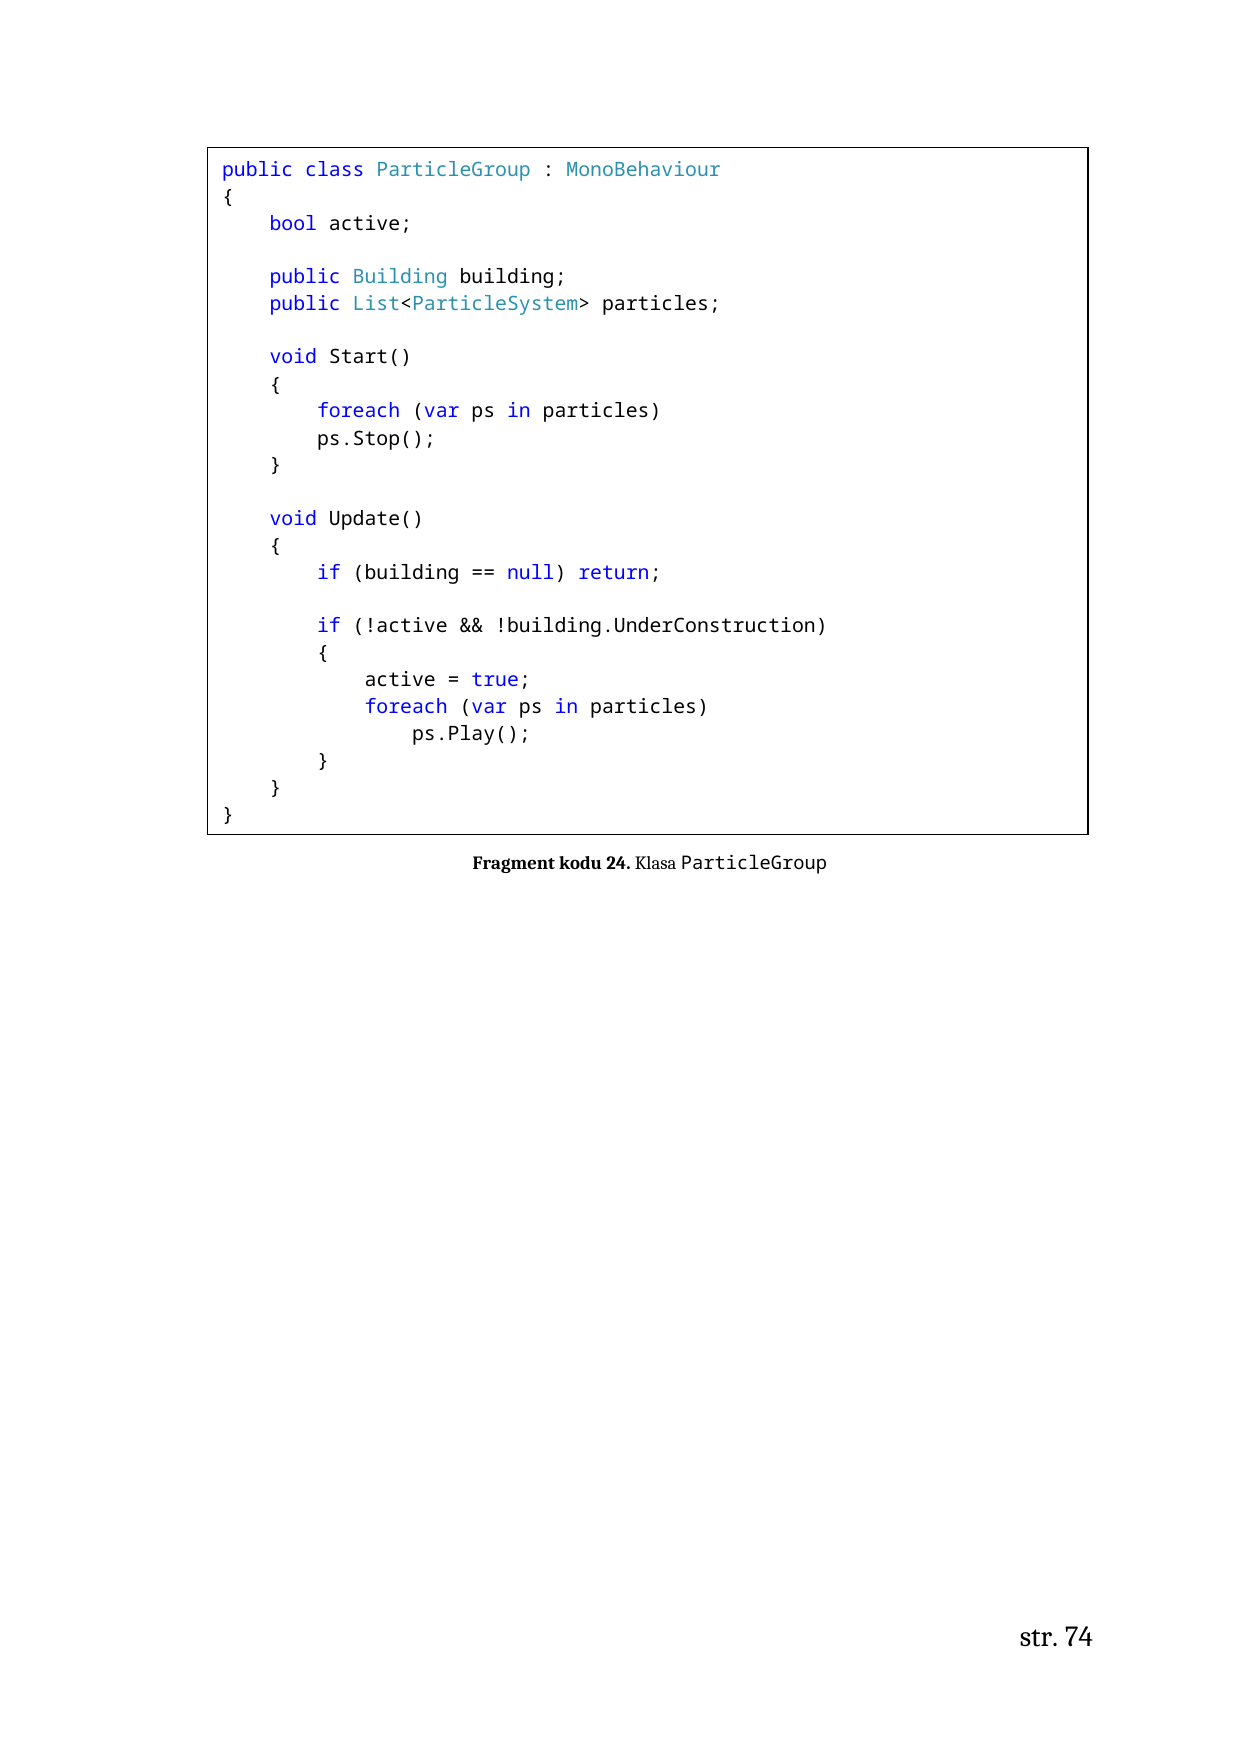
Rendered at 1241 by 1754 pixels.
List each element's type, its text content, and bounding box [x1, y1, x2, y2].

text Fragment kodu 24. Klasa ParticleGroup [207, 850, 1092, 875]
